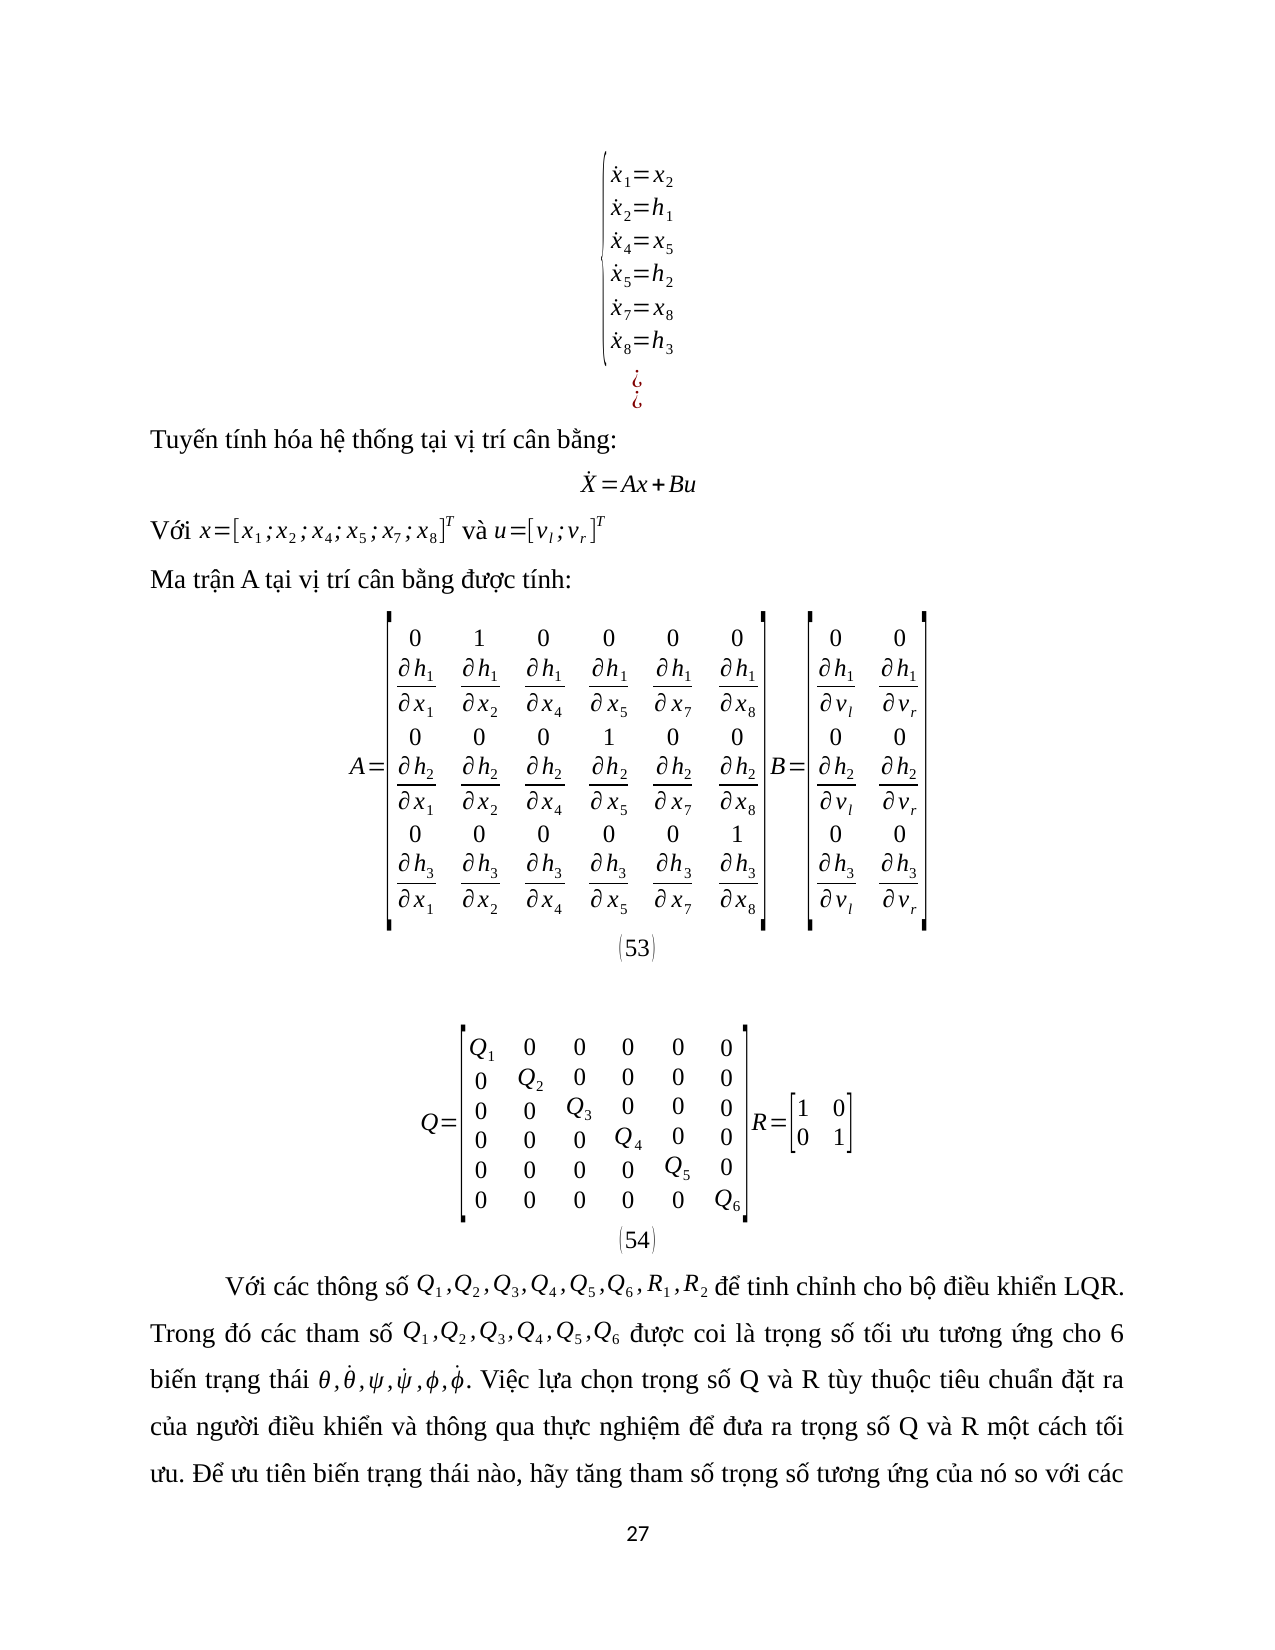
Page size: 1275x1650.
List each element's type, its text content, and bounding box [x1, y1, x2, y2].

text Với và [150, 512, 1125, 547]
text Tuyến tính hóa hệ thống tại vị trí cân bằng: [150, 424, 1125, 455]
text Ma trận A tại vị trí cân bằng được tính: [150, 563, 1125, 594]
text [150, 1270, 1125, 1488]
